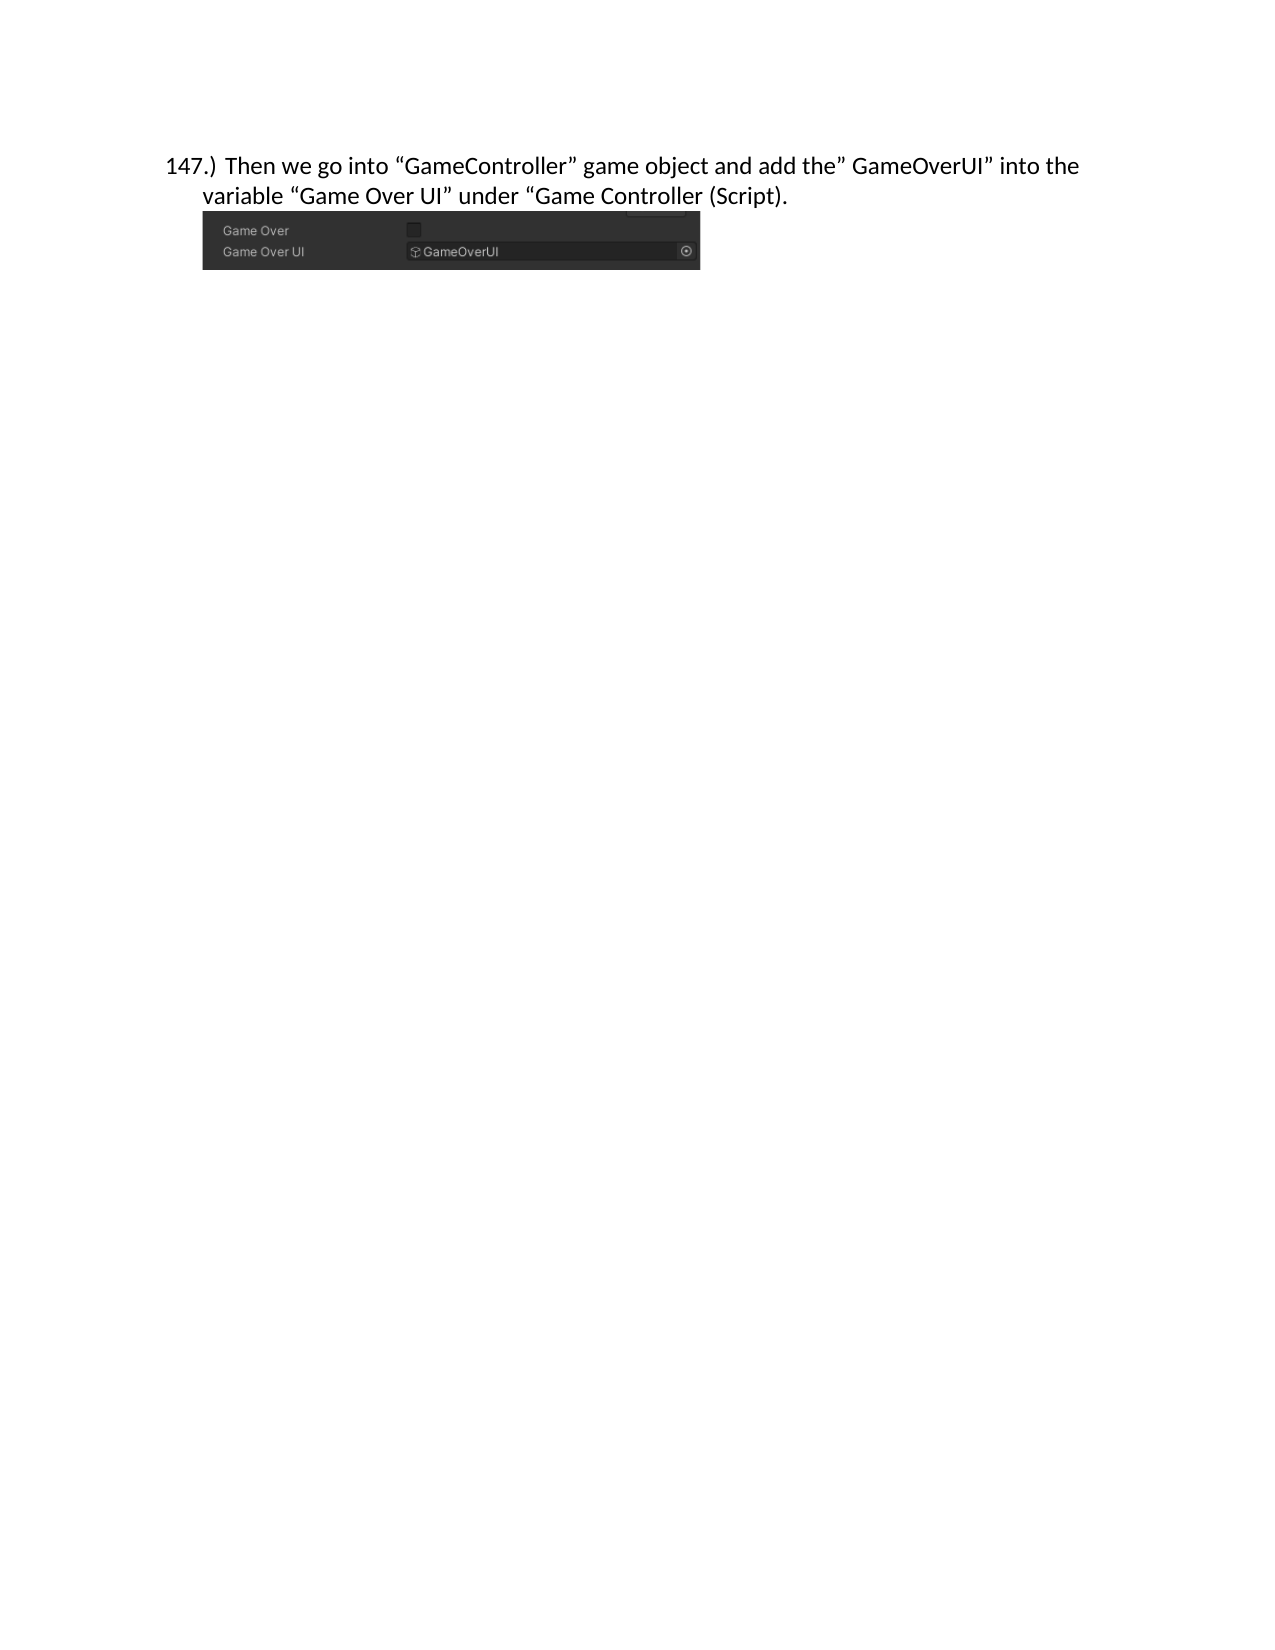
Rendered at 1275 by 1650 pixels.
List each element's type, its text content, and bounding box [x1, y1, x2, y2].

picture [202, 211, 701, 270]
